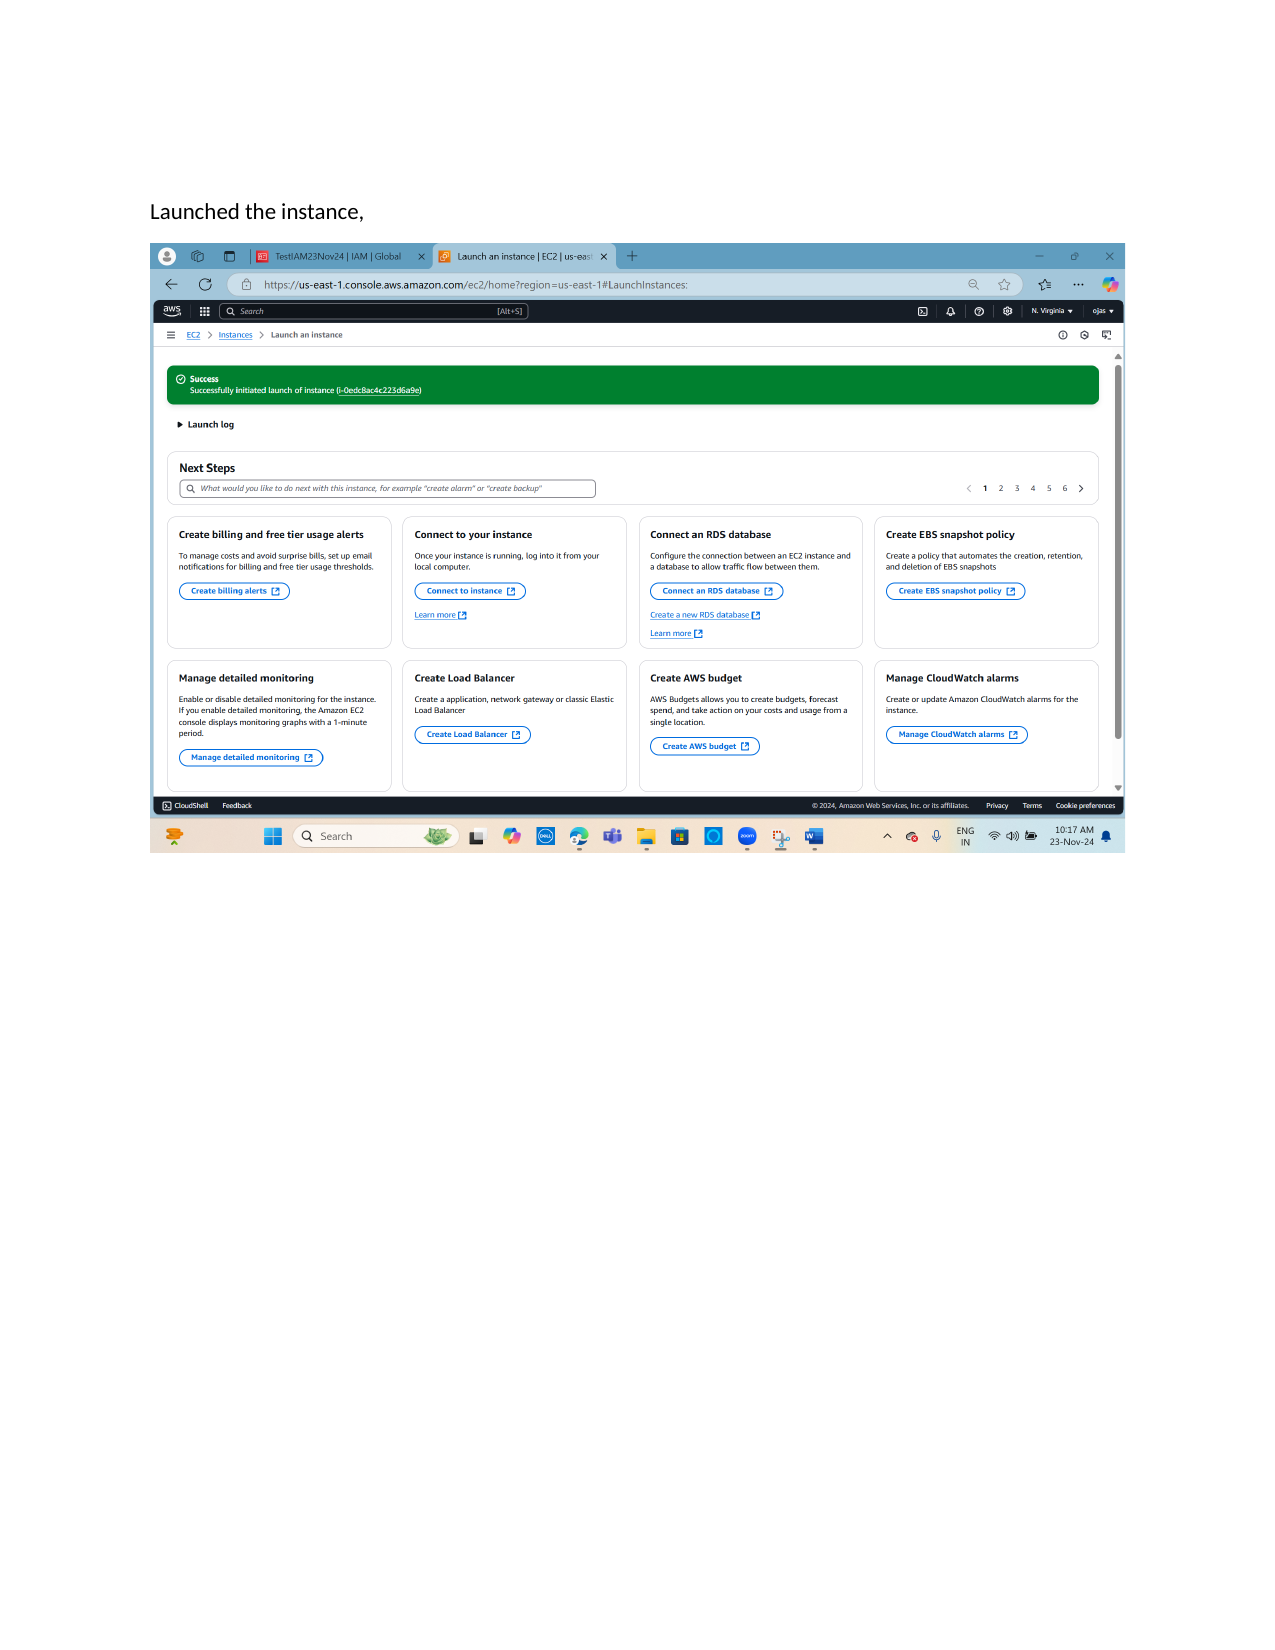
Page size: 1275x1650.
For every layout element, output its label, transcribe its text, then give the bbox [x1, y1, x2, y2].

text Launched the instance, [150, 197, 1125, 225]
picture [150, 243, 1125, 853]
